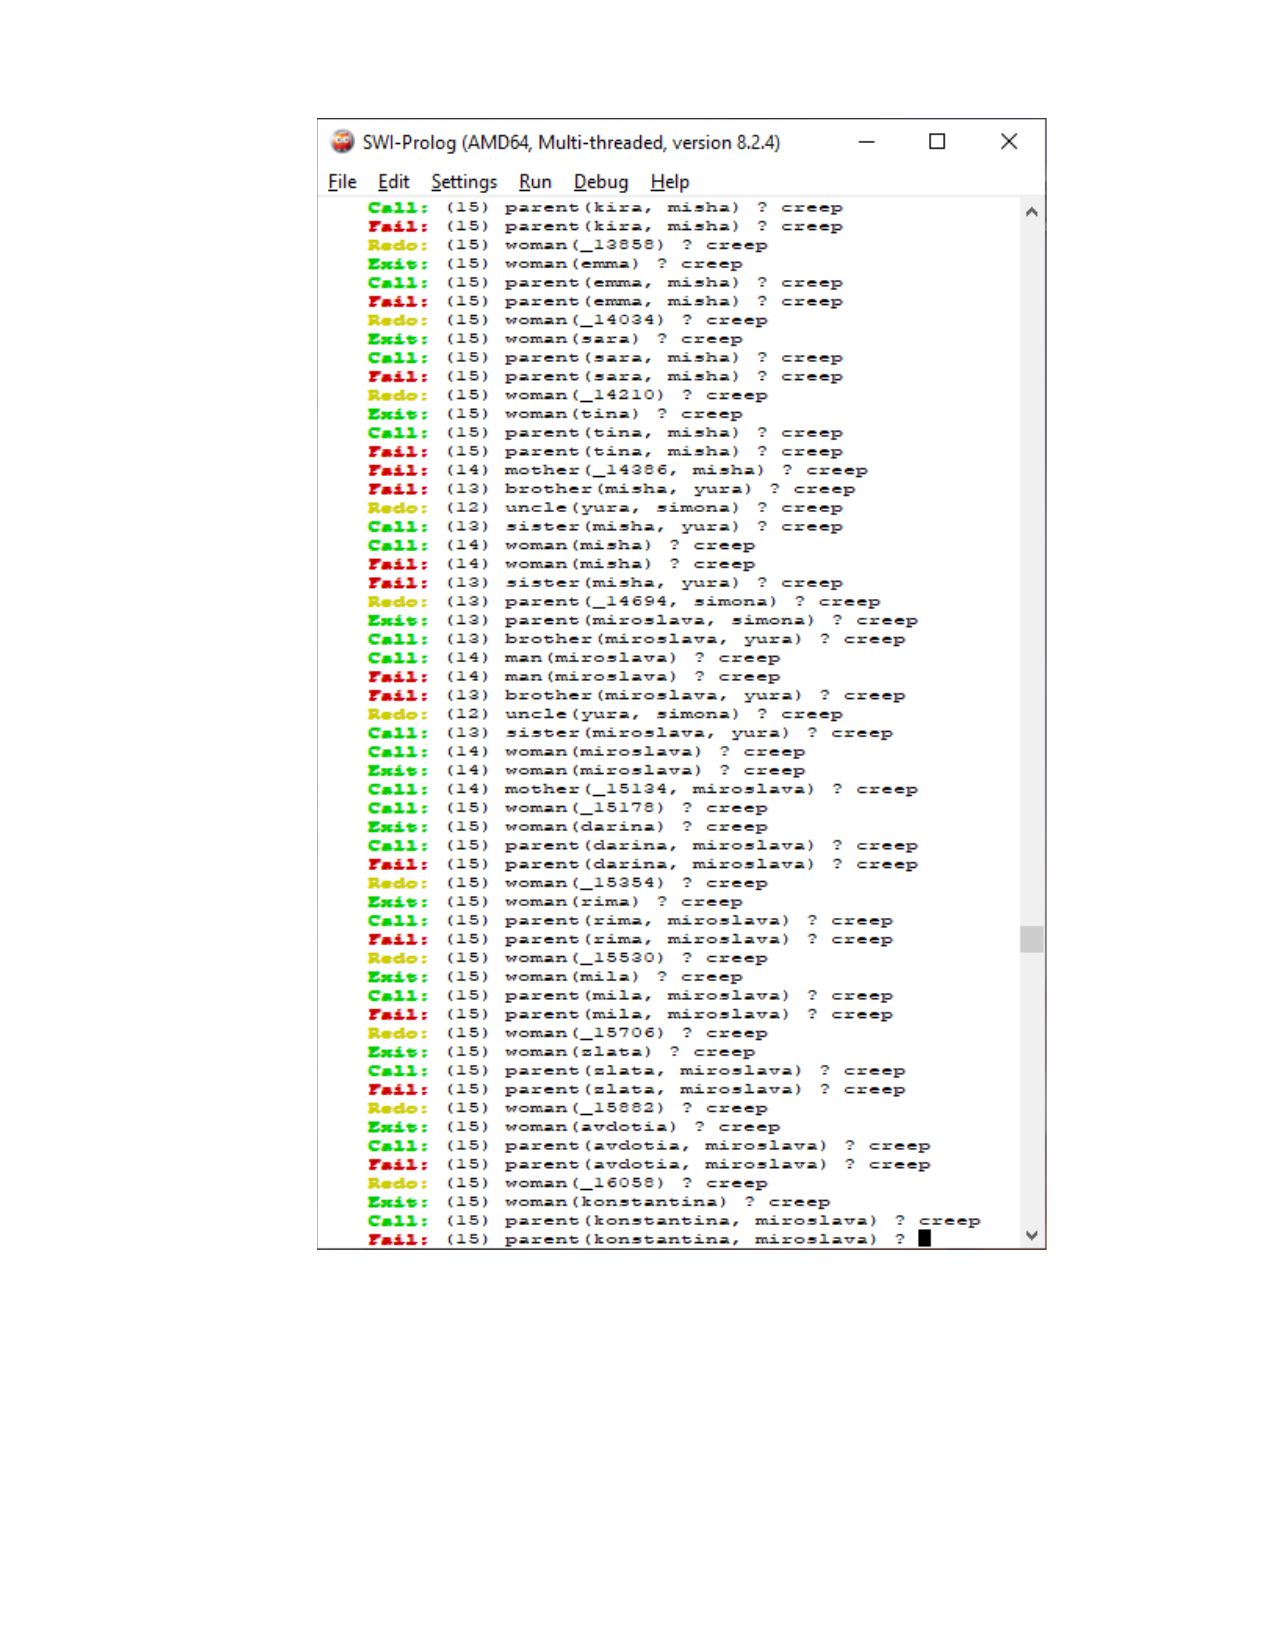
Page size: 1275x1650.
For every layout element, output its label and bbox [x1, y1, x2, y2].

picture [317, 118, 1047, 1250]
